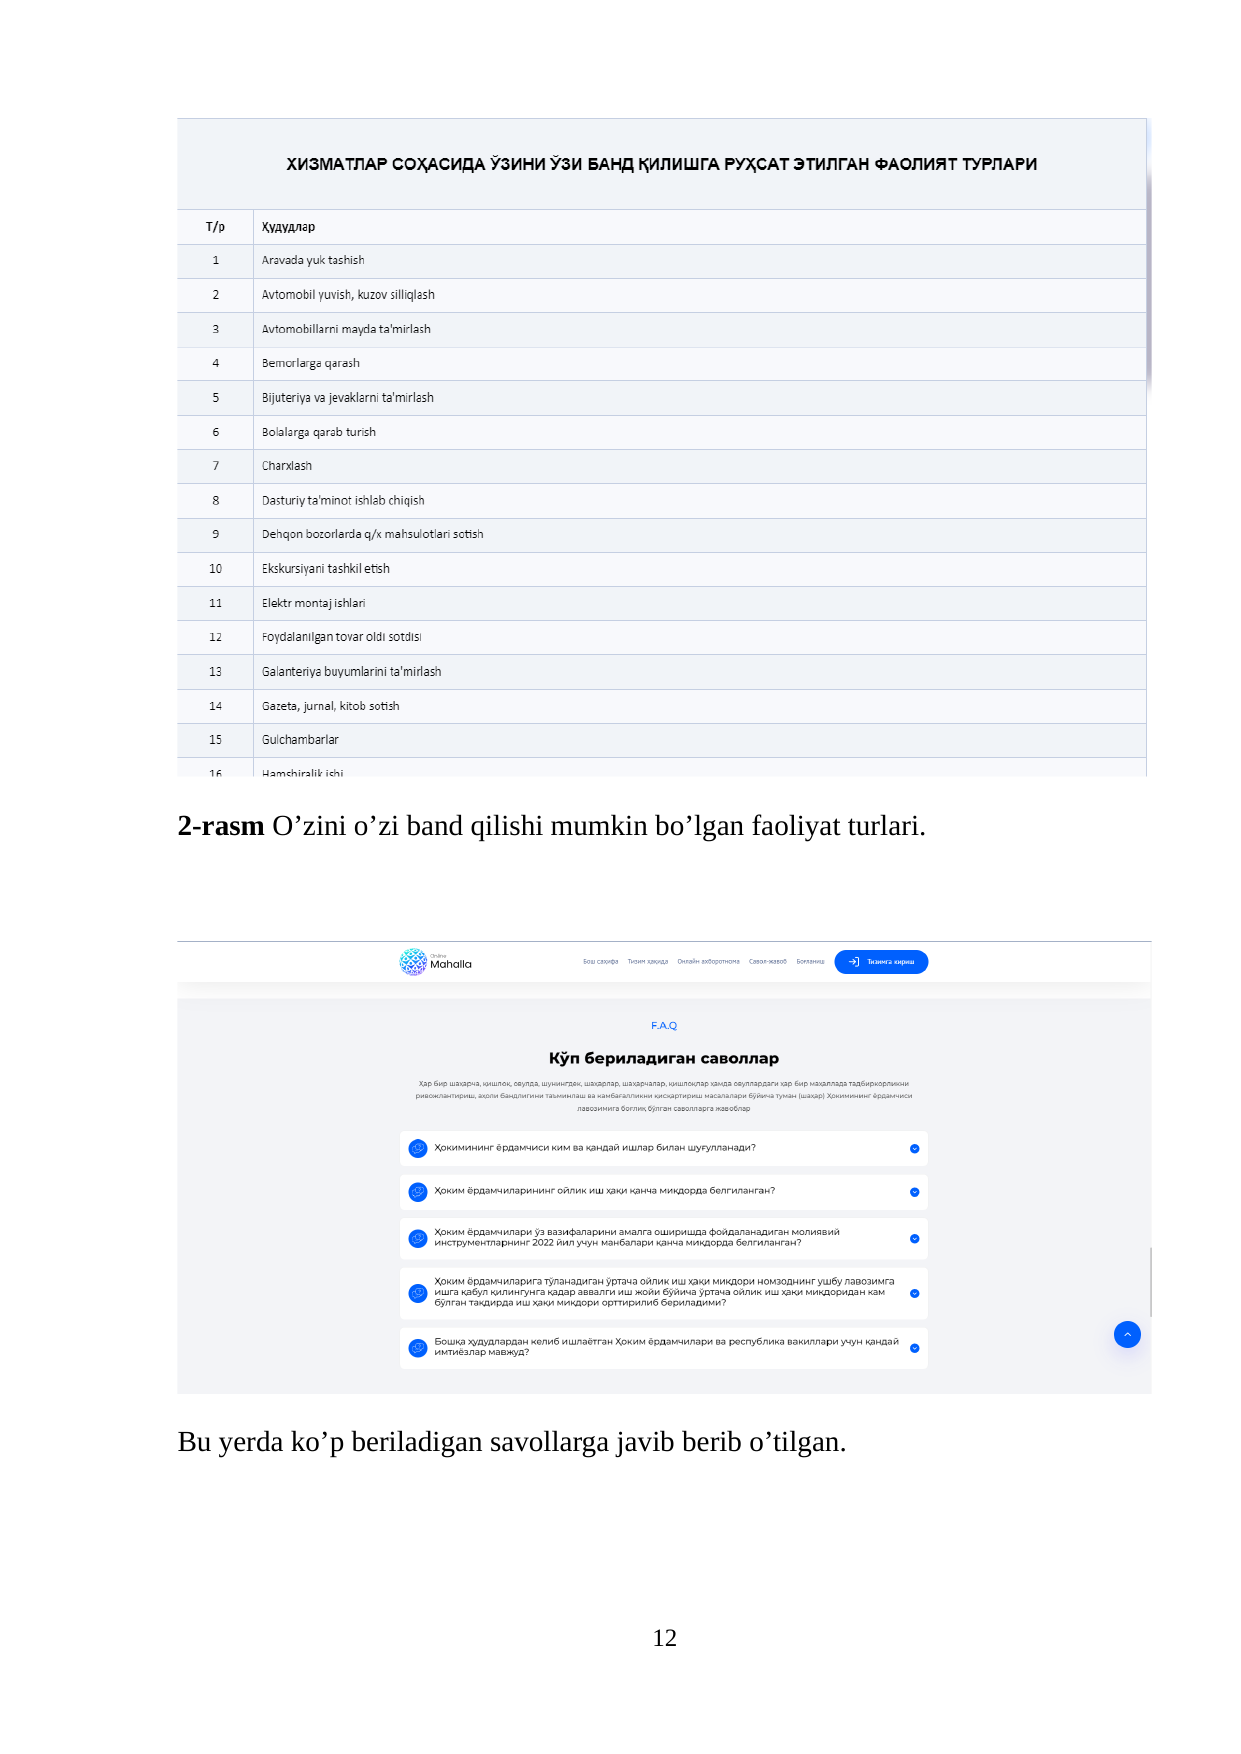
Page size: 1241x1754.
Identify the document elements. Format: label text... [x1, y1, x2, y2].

picture [177, 118, 1152, 777]
text Bu yerda ko’p beriladigan savollarga javib berib o’tilgan. [177, 1424, 1152, 1458]
picture [177, 941, 1152, 1394]
text 2-rasm O’zini o’zi band qilishi mumkin bo’lgan faoliyat turlari. [177, 808, 1152, 841]
